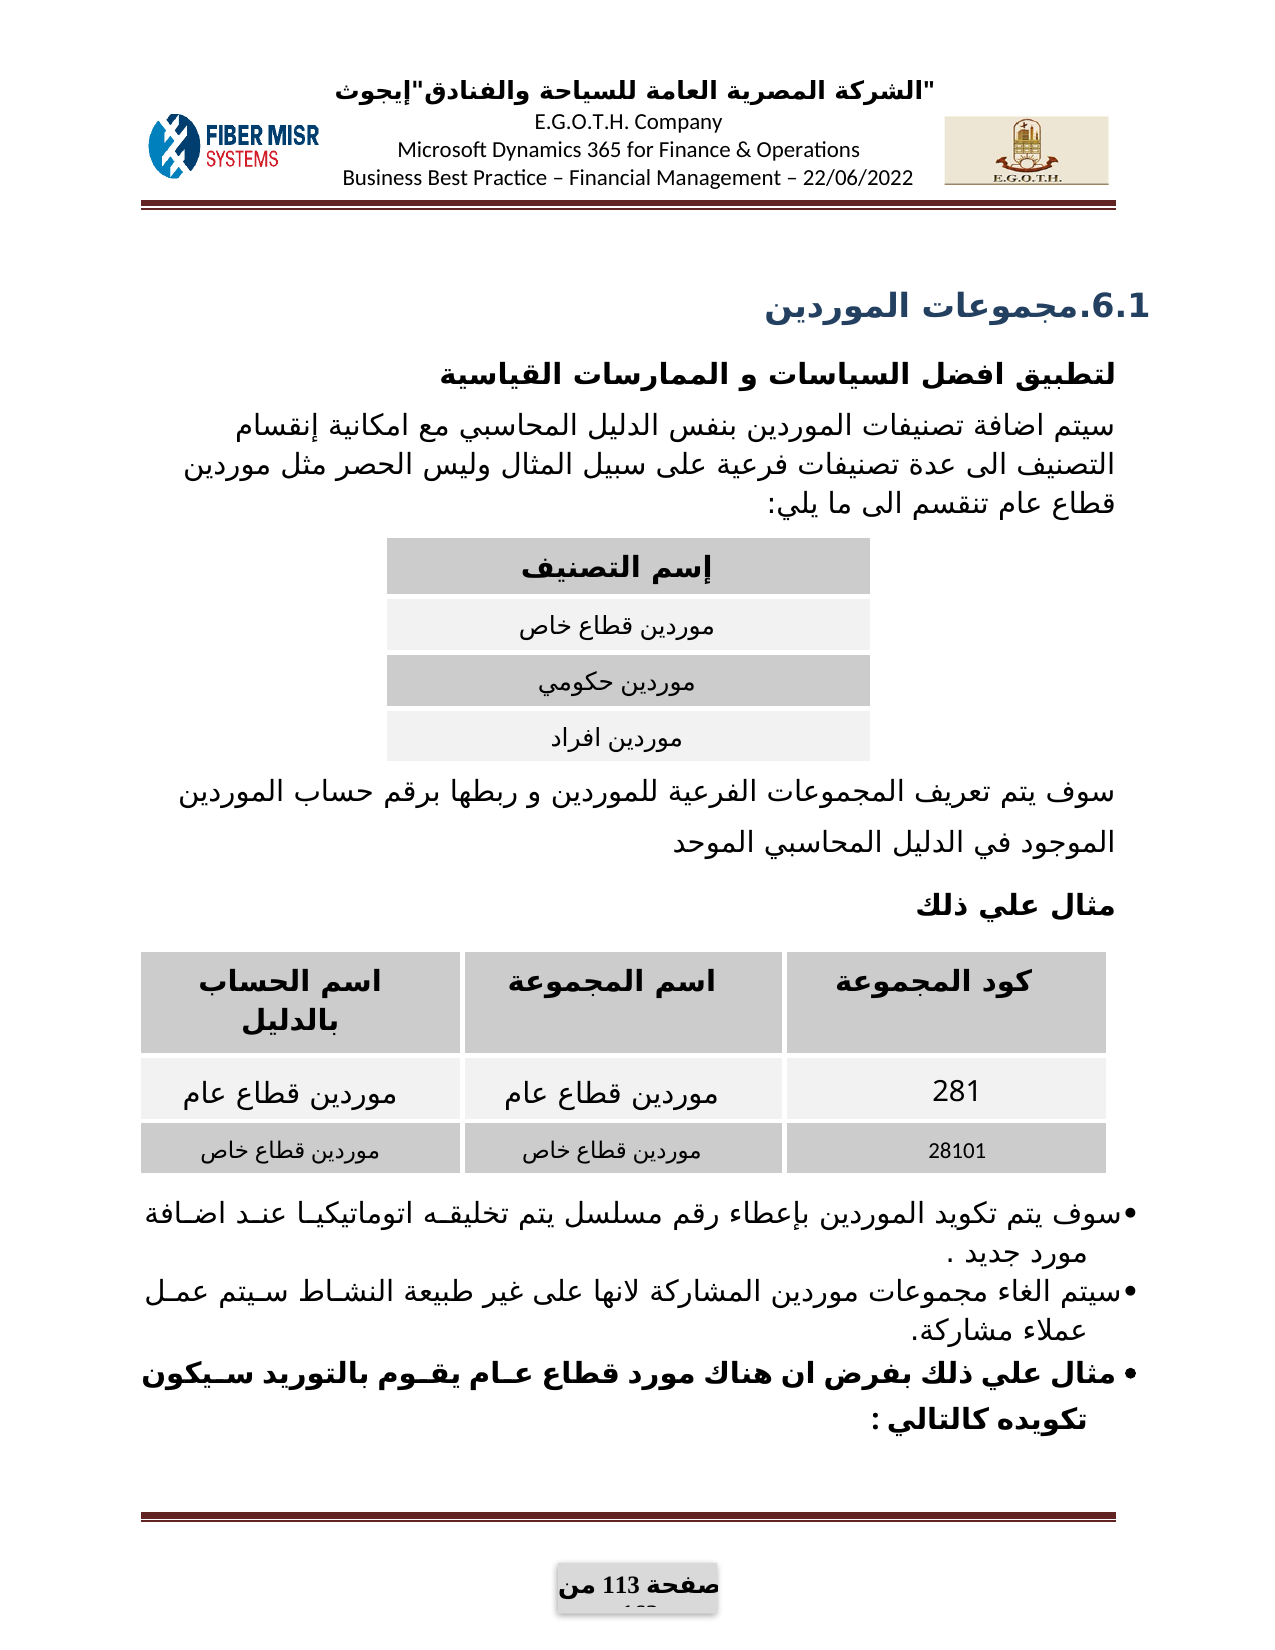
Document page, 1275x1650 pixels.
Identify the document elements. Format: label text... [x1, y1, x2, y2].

table_cell موردين افراد [387, 711, 870, 761]
text سيتم اضافة تصنيفات الموردين بنفس الدليل المحاسبي مع امكانية إنقسام التصنيف الى عدة تصنيفات فرعية على سبيل المثال وليس الحصر مثل موردين قطاع عام تنقسم الى ما يلي: [141, 409, 1116, 521]
table_cell موردين حكومي [387, 655, 870, 706]
table_cell موردين قطاع خاص [387, 599, 870, 650]
table_cell موردين قطاع عام [465, 1058, 782, 1119]
list سيتم الغاء مجموعات موردين المشاركة لانها على غير طبيعة النشاط سيتم عمل عملاء مشاركة. [144, 1274, 1125, 1347]
text مثال علي ذلك [141, 888, 1116, 922]
picture [143, 104, 325, 186]
list مثال علي ذلك بفرض ان هناك مورد قطاع عام يقوم بالتوريد سيكون تكويده كالتالي : [141, 1352, 1125, 1438]
table_cell موردين قطاع خاص [465, 1123, 782, 1173]
list مجموعات الموردين [141, 286, 1078, 325]
table_header إسم التصنيف [387, 538, 870, 594]
table_cell 28101 [787, 1123, 1106, 1173]
text سوف يتم تعريف المجموعات الفرعية للموردين و ربطها برقم حساب الموردين الموجود في الدليل المحاسبي الموحد [141, 774, 1116, 859]
table_header اسم المجموعة [465, 952, 782, 1053]
picture [944, 116, 1109, 185]
table_header اسم الحساب بالدليل [141, 952, 460, 1053]
table_cell 281 [787, 1058, 1106, 1119]
table_cell موردين قطاع عام [141, 1058, 460, 1119]
list سوف يتم تكويد الموردين بإعطاء رقم مسلسل يتم تخليقه اتوماتيكيا عند اضافة مورد جديد . [144, 1197, 1125, 1269]
text لتطبيق افضل السياسات و الممارسات القياسية [141, 357, 1116, 391]
table_cell موردين قطاع خاص [141, 1123, 460, 1173]
table_header كود المجموعة [787, 952, 1106, 1053]
